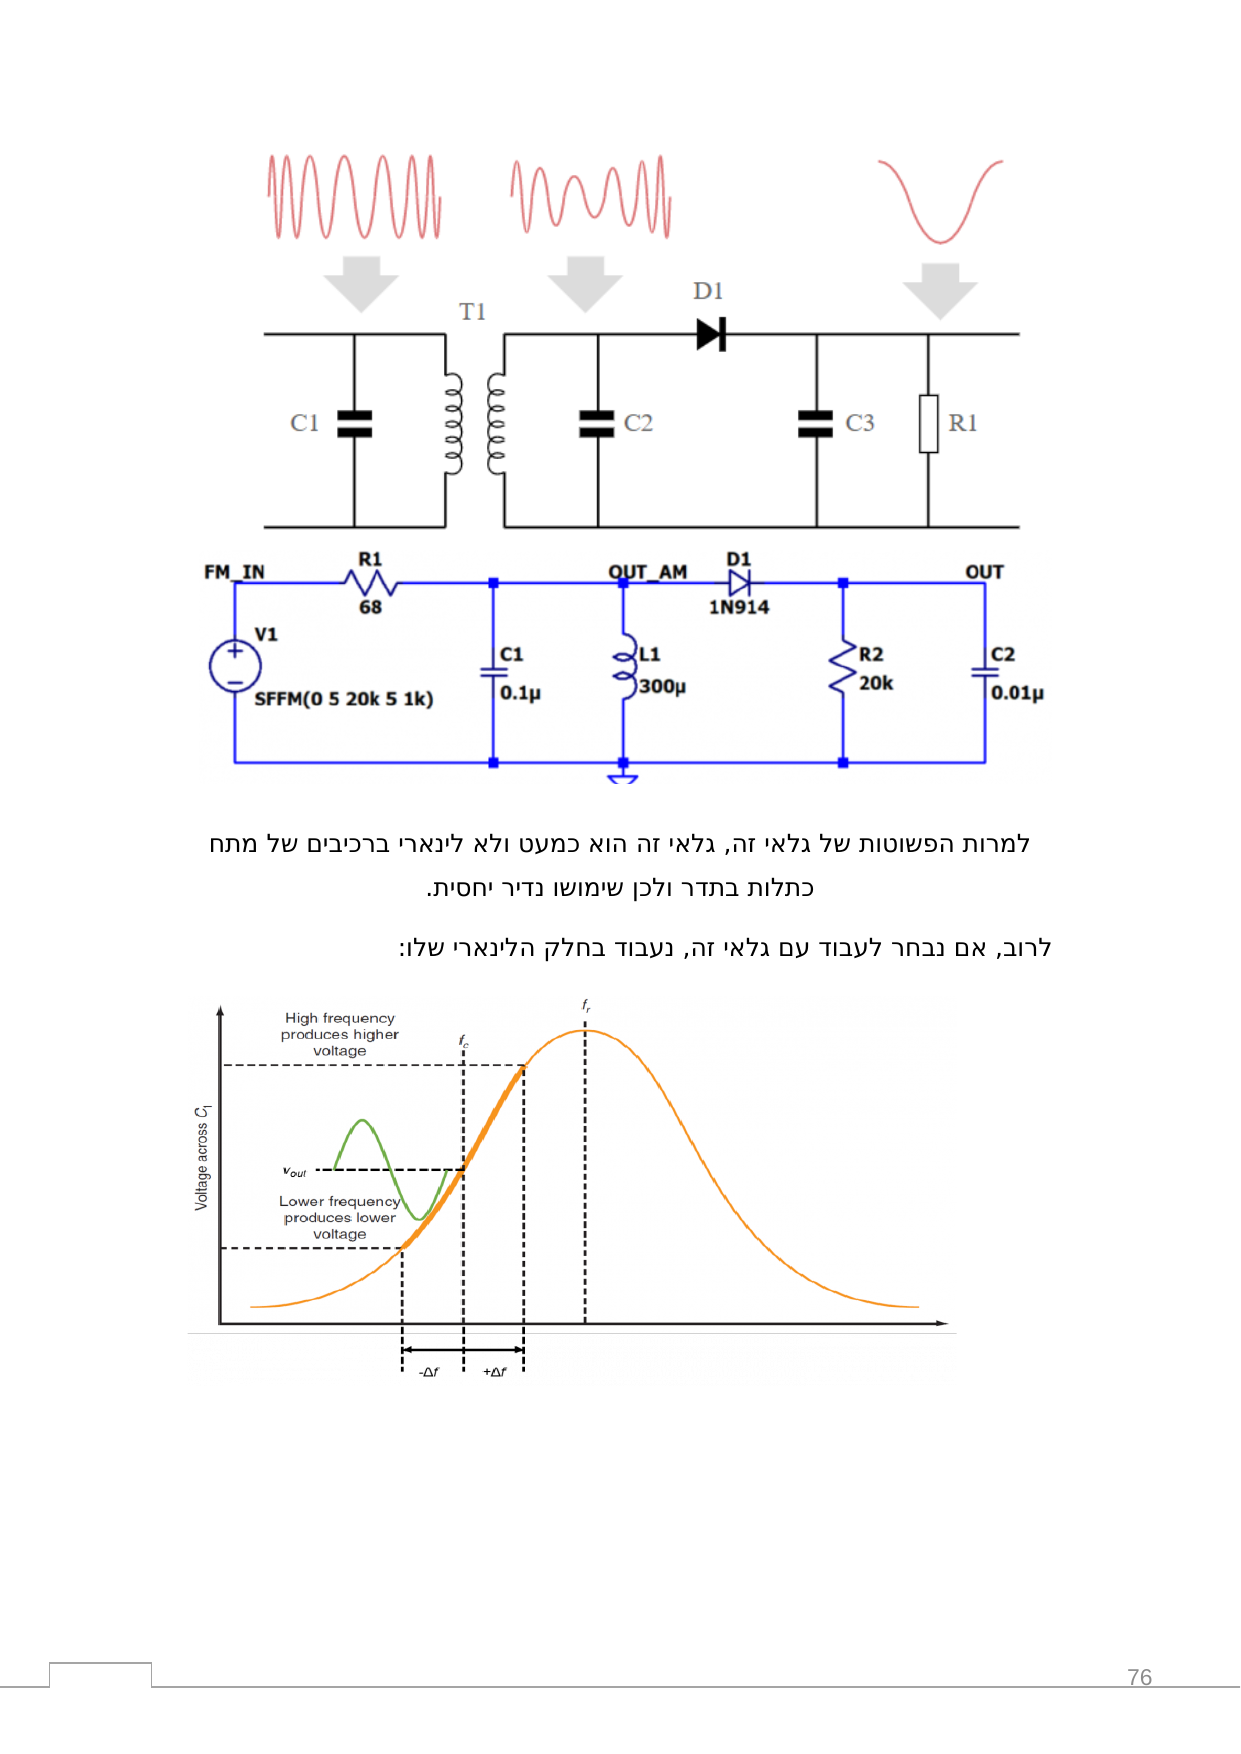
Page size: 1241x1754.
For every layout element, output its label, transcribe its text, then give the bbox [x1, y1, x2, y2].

picture [214, 150, 1026, 541]
text לרוב, אם נבחר לעבוד עם גלאי זה, נעבוד בחלק הלינארי שלו: [187, 933, 1053, 962]
text למרות הפשוטות של גלאי זה, גלאי זה הוא כמעט ולא לינארי ברכיבים של מתח כתלות בתדר ולכן שימושו נדיר יחסית. [187, 784, 1053, 902]
picture [187, 996, 957, 1386]
picture [187, 550, 1053, 784]
